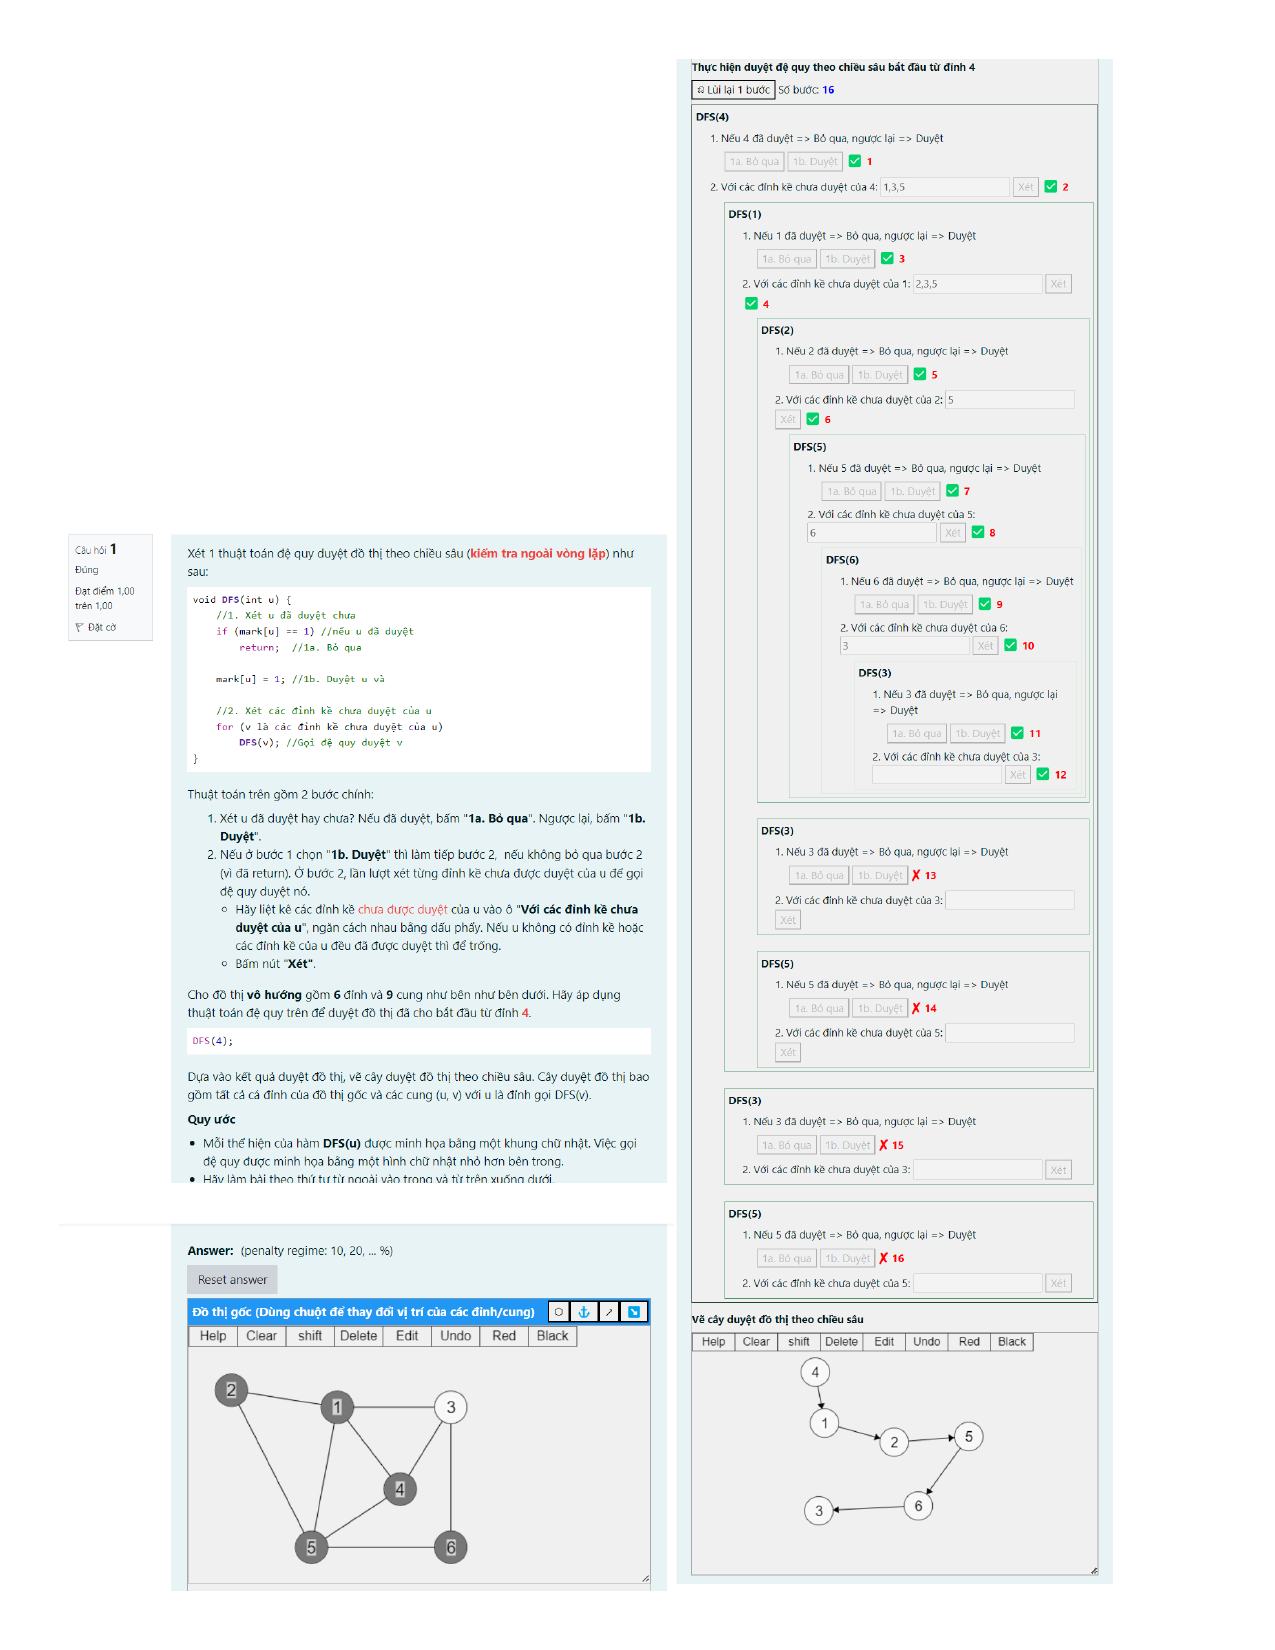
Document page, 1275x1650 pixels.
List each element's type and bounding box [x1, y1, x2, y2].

picture [59, 59, 1117, 1591]
